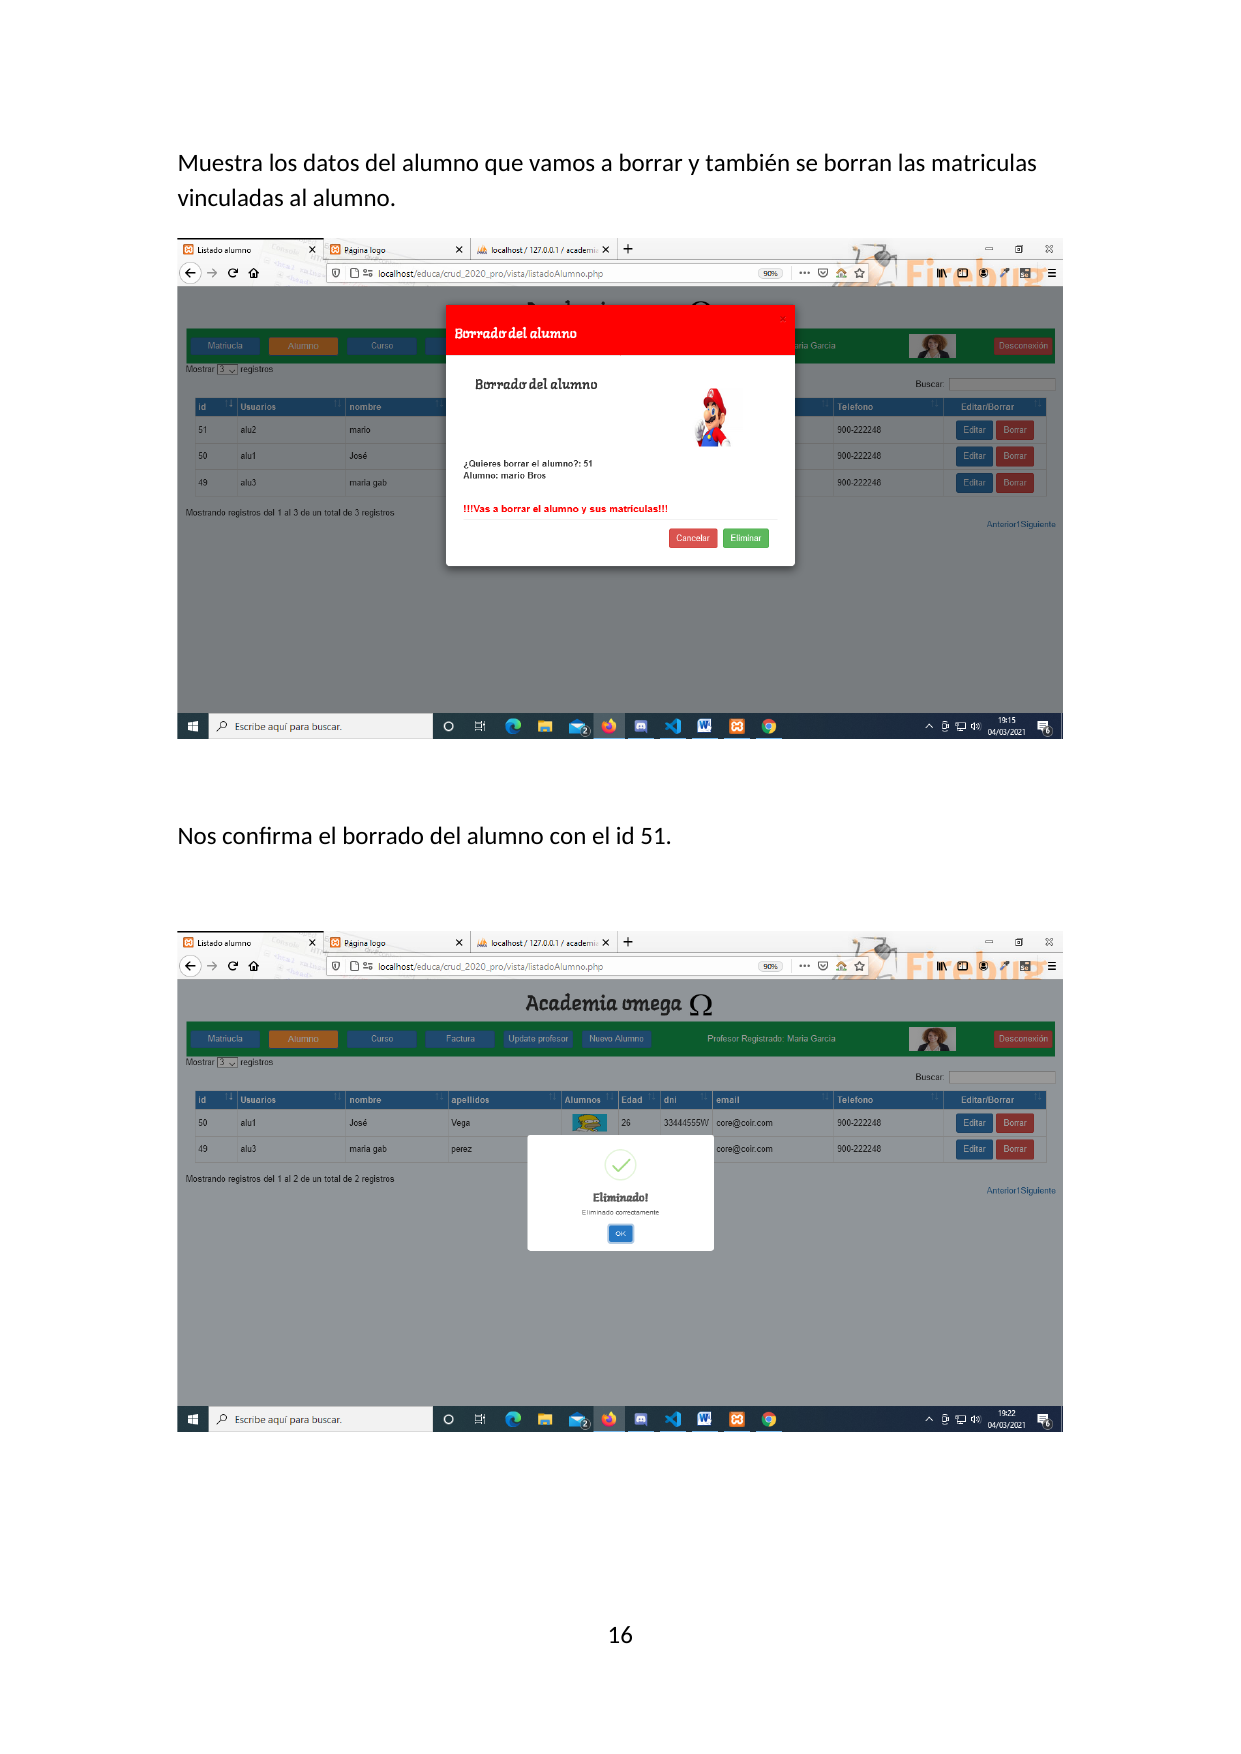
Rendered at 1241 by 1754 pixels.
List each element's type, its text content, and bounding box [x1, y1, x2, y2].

text Nos confirma el borrado del alumno con el id 51. [177, 820, 1063, 850]
text Muestra los datos del alumno que vamos a borrar y también se borran las matriculas vinculadas al alumno. [177, 148, 1063, 213]
picture [177, 238, 1063, 739]
picture [177, 931, 1063, 1432]
